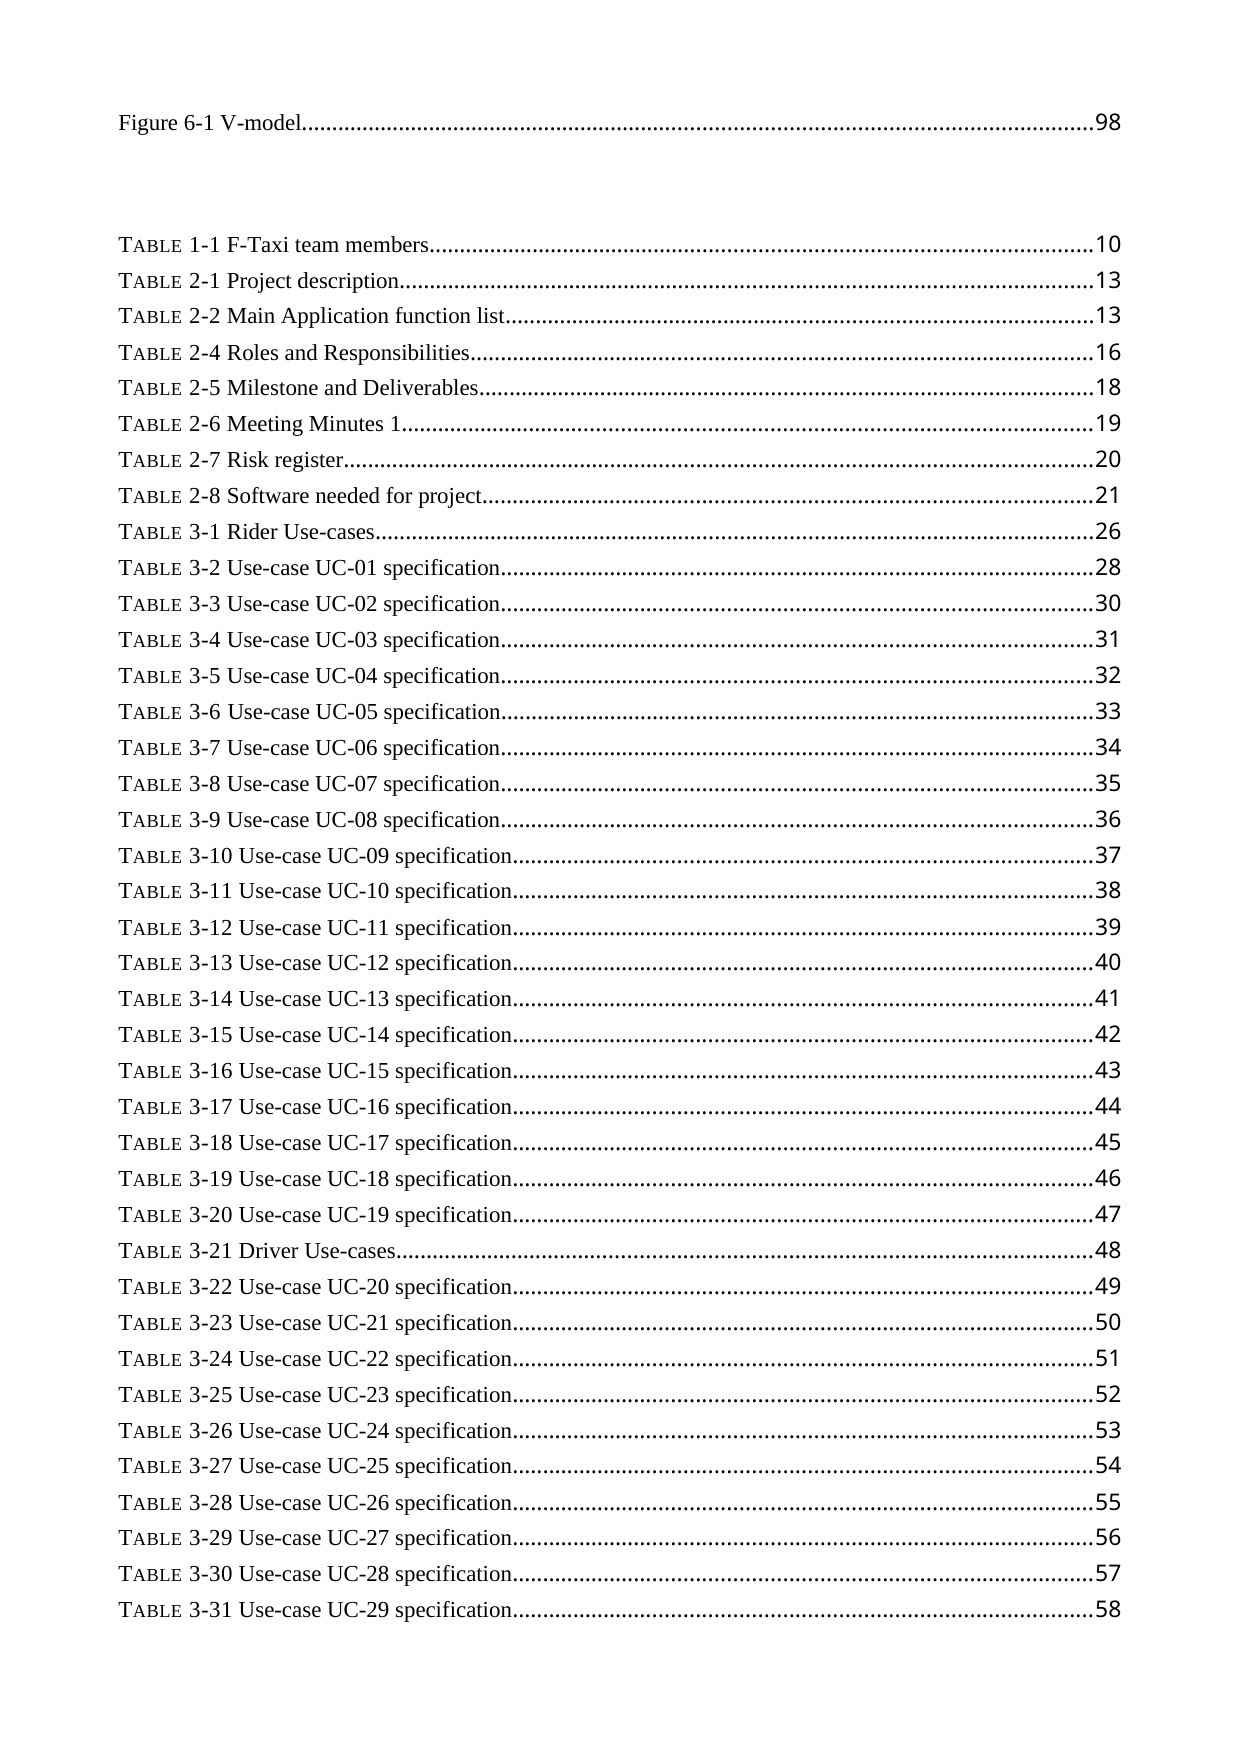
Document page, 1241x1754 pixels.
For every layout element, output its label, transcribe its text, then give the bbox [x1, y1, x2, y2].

text Table 3-24 Use-case UC-22 specification 51 [118, 1342, 1122, 1373]
text Table 3-26 Use-case UC-24 specification 53 [118, 1413, 1122, 1445]
text Table 3-13 Use-case UC-12 specification 40 [118, 946, 1122, 978]
text Table 2-4 Roles and Responsibilities 16 [118, 335, 1122, 367]
text Table 3-4 Use-case UC-03 specification 31 [118, 623, 1122, 654]
text Table 2-6 Meeting Minutes 1 19 [118, 407, 1122, 438]
text Table 3-21 Driver Use-cases 48 [118, 1234, 1122, 1265]
text Table 3-3 Use-case UC-02 specification 30 [118, 587, 1122, 618]
text Table 3-6 Use-case UC-05 specification 33 [118, 695, 1122, 726]
text Table 3-17 Use-case UC-16 specification 44 [118, 1090, 1122, 1121]
text Table 3-15 Use-case UC-14 specification 42 [118, 1018, 1122, 1049]
text Table 3-22 Use-case UC-20 specification 49 [118, 1270, 1122, 1301]
text Table 3-2 Use-case UC-01 specification 28 [118, 551, 1122, 582]
text Table 3-10 Use-case UC-09 specification 37 [118, 838, 1122, 870]
text Table 3-29 Use-case UC-27 specification 56 [118, 1521, 1122, 1553]
text Table 3-16 Use-case UC-15 specification 43 [118, 1054, 1122, 1085]
text Table 3-28 Use-case UC-26 specification 55 [118, 1485, 1122, 1517]
text Table 3-14 Use-case UC-13 specification 41 [118, 982, 1122, 1013]
text Table 2-5 Milestone and Deliverables 18 [118, 371, 1122, 403]
text Table 3-31 Use-case UC-29 specification 58 [118, 1593, 1122, 1624]
text Table 3-1 Rider Use-cases 26 [118, 515, 1122, 546]
text Table 2-8 Software needed for project 21 [118, 479, 1122, 510]
text Figure 6-1 V-model 98 [118, 106, 1122, 137]
text Table 2-2 Main Application function list 13 [118, 299, 1122, 331]
text Table 3-19 Use-case UC-18 specification 46 [118, 1162, 1122, 1193]
text Table 3-8 Use-case UC-07 specification 35 [118, 767, 1122, 798]
text Table 1-1 F-Taxi team members 10 [118, 228, 1122, 259]
text Table 3-27 Use-case UC-25 specification 54 [118, 1449, 1122, 1481]
text Table 3-23 Use-case UC-21 specification 50 [118, 1306, 1122, 1337]
text Table 3-18 Use-case UC-17 specification 45 [118, 1126, 1122, 1157]
text Table 3-5 Use-case UC-04 specification 32 [118, 659, 1122, 690]
text Table 3-7 Use-case UC-06 specification 34 [118, 731, 1122, 762]
text Table 3-12 Use-case UC-11 specification 39 [118, 910, 1122, 942]
text Table 3-25 Use-case UC-23 specification 52 [118, 1378, 1122, 1409]
text Table 3-20 Use-case UC-19 specification 47 [118, 1198, 1122, 1229]
text Table 3-11 Use-case UC-10 specification 38 [118, 874, 1122, 906]
text Table 3-30 Use-case UC-28 specification 57 [118, 1557, 1122, 1588]
text Table 3-9 Use-case UC-08 specification 36 [118, 803, 1122, 834]
text Table 2-7 Risk register 20 [118, 443, 1122, 474]
text Table 2-1 Project description 13 [118, 263, 1122, 295]
